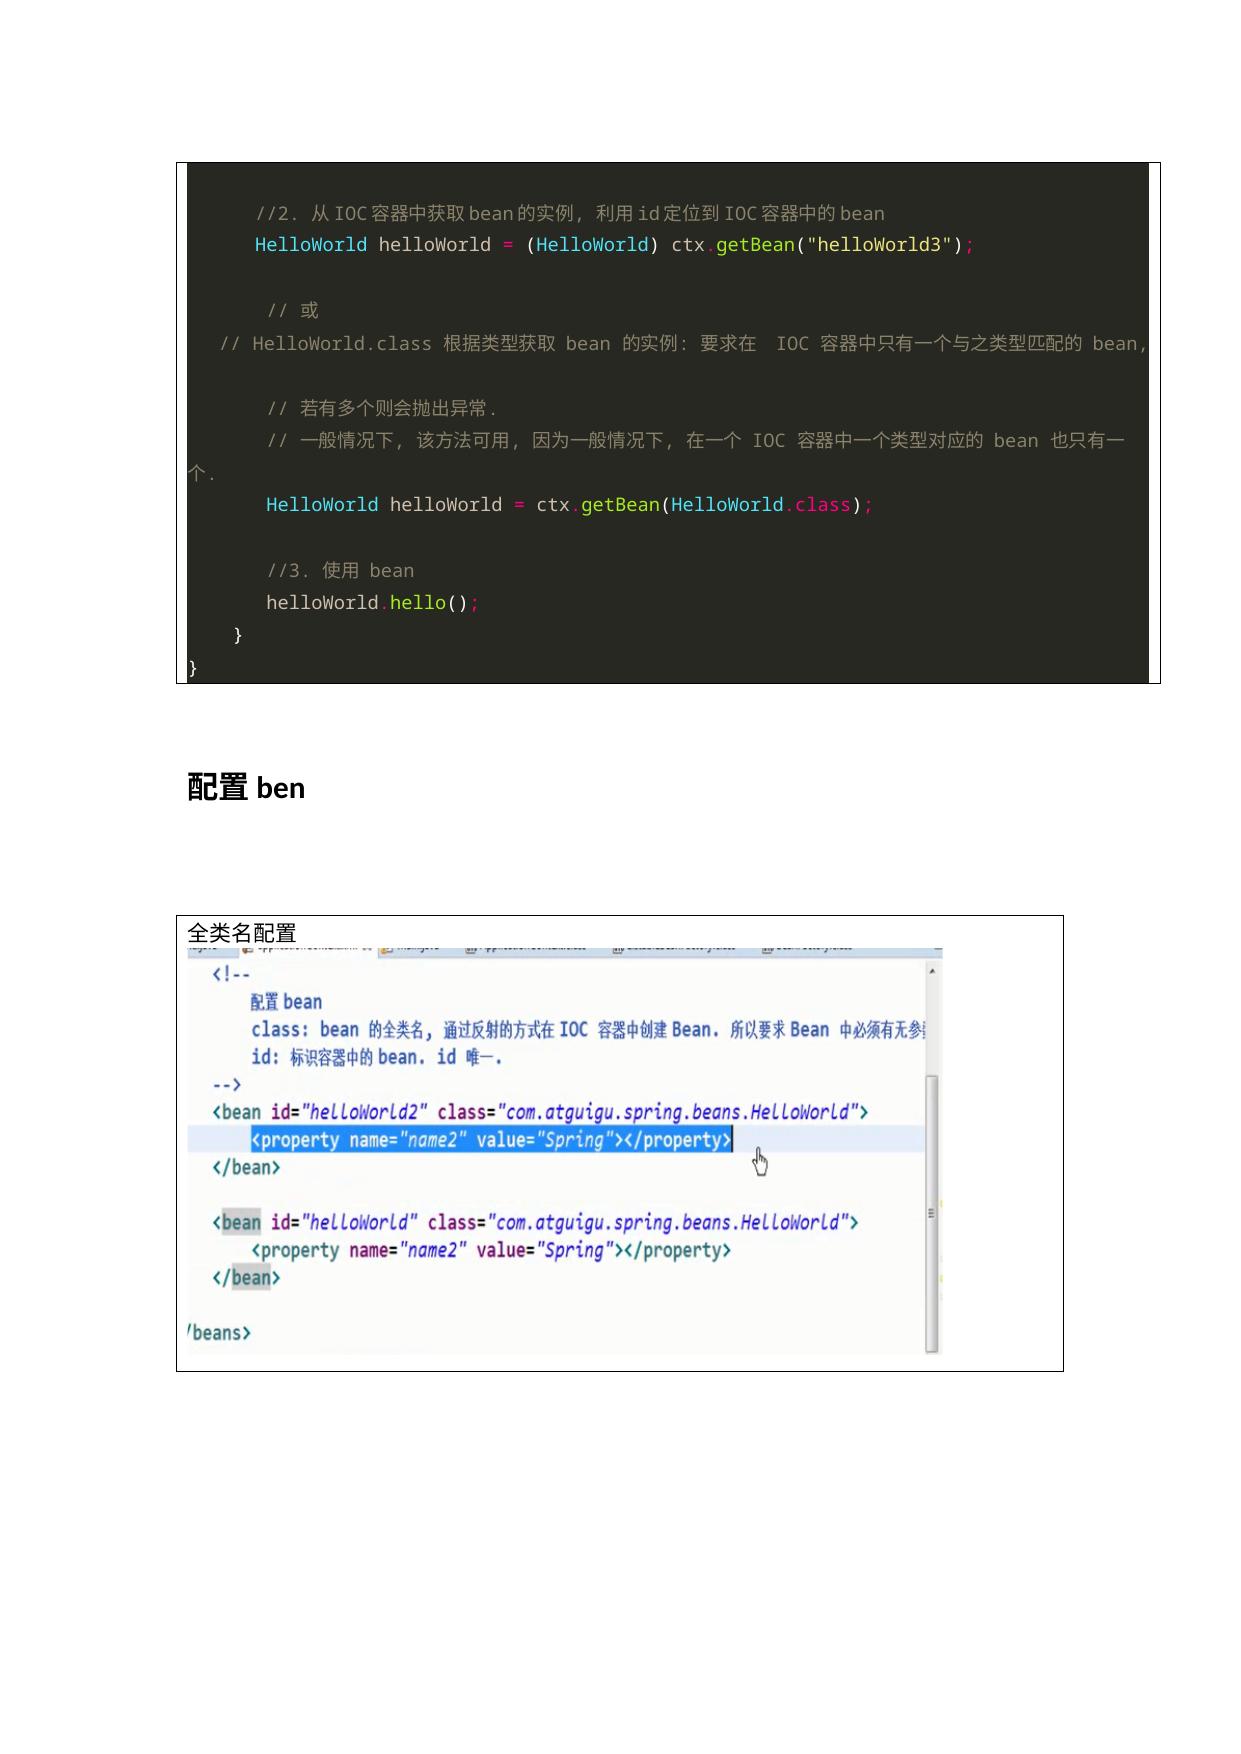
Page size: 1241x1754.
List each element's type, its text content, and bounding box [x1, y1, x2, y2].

subtitle 配置ben [187, 752, 1053, 817]
table_header 全类名配置 [177, 916, 1063, 1371]
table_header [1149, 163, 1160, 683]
picture [187, 948, 943, 1355]
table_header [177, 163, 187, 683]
